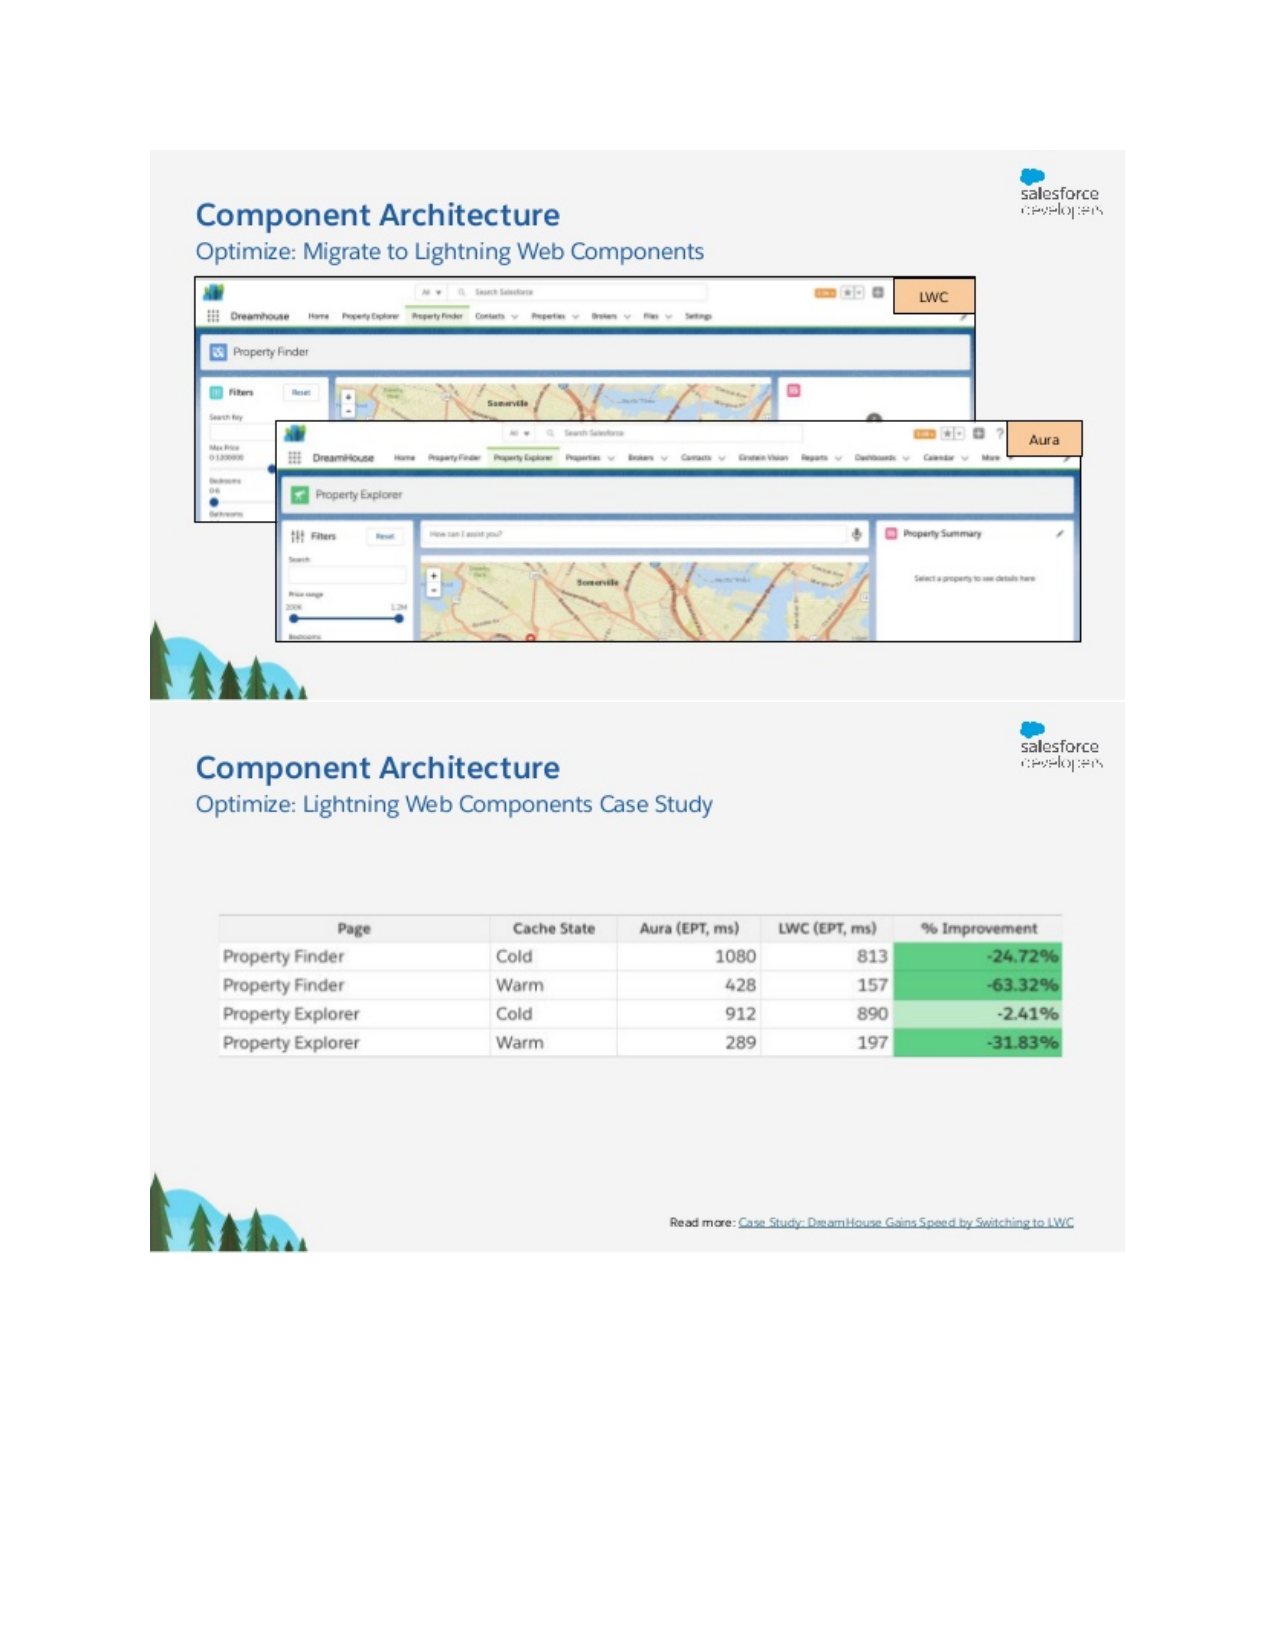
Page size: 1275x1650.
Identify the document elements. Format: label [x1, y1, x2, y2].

picture [150, 150, 1125, 701]
picture [150, 702, 1125, 1253]
